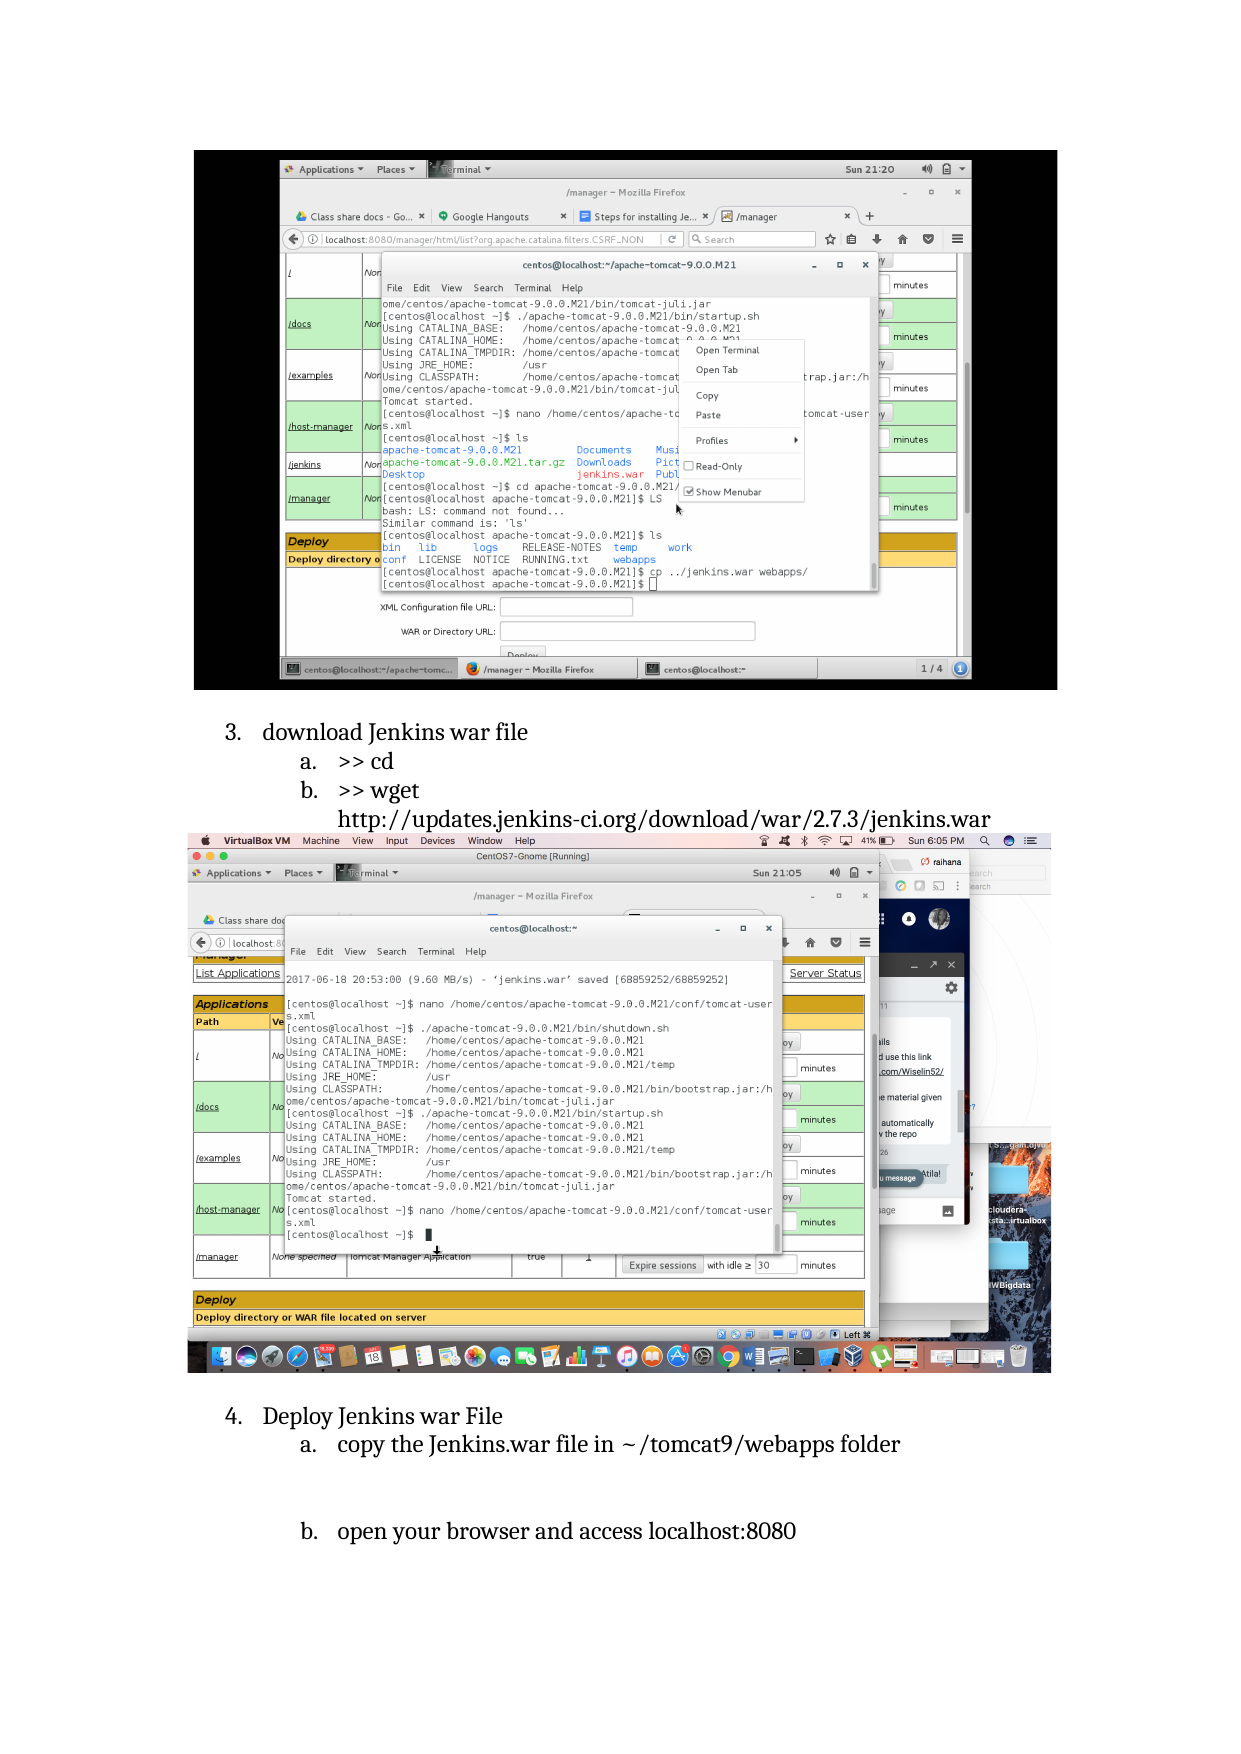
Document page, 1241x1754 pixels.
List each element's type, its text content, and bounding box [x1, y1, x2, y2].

picture [193, 150, 1058, 690]
picture [187, 833, 1052, 1373]
list copy the Jenkins.war file in ~/tomcat9/webapps folder [300, 1430, 1053, 1459]
list >> wget http://updates.jenkins-ci.org/download/war/2.7.3/jenkins.war [300, 776, 1053, 833]
list download Jenkins war file [225, 718, 1053, 747]
list >> cd [300, 747, 1053, 776]
list Deploy Jenkins war File [225, 1402, 1053, 1430]
list open your browser and access localhost:8080 [300, 1517, 1053, 1545]
